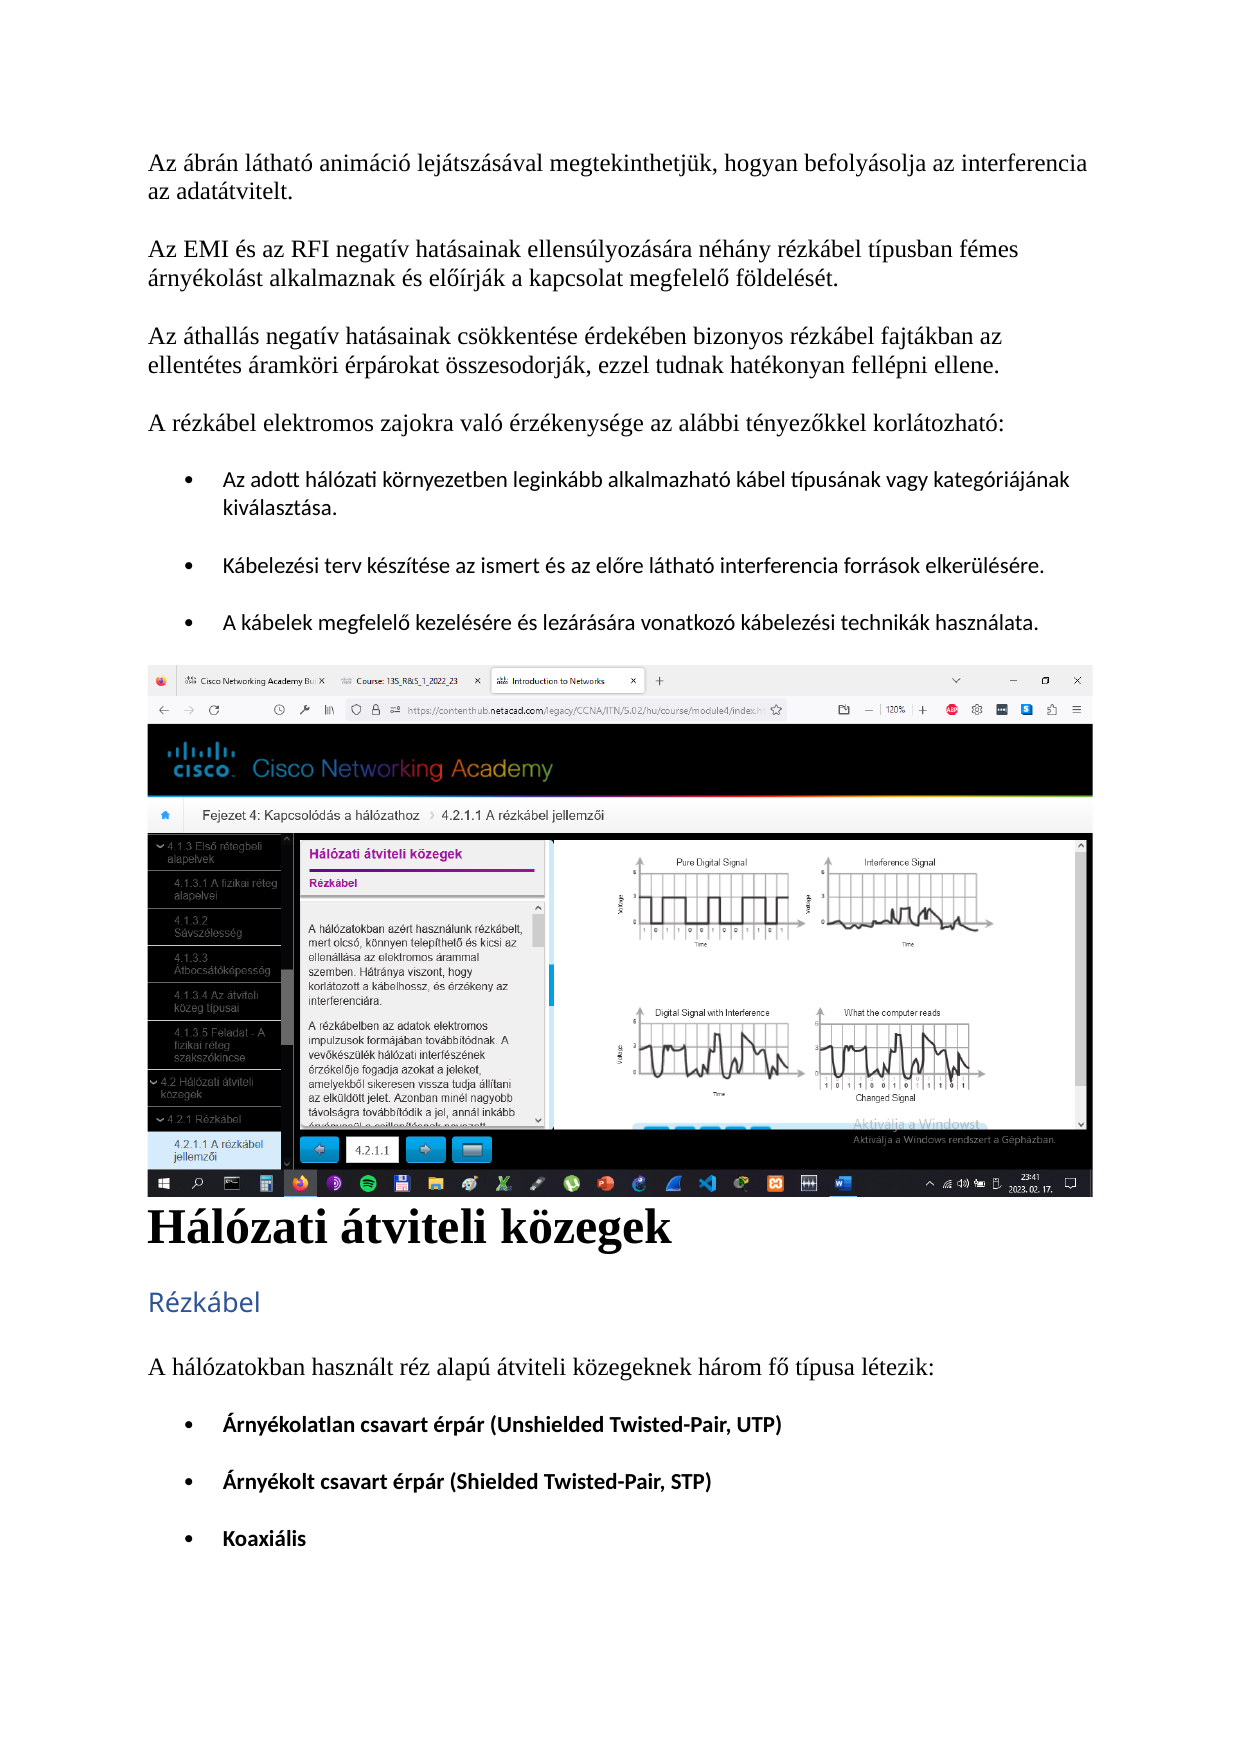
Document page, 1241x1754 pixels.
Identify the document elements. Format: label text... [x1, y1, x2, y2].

picture [147, 665, 1093, 1197]
subtitle Rézkábel [148, 1283, 1093, 1320]
list Árnyékolt csavart érpár (Shielded Twisted-Pair, STP) [185, 1467, 1093, 1495]
text A rézkábel elektromos zajokra való érzékenysége az alábbi tényezőkkel korlátozható: [148, 408, 1093, 436]
list Árnyékolatlan csavart érpár (Unshielded Twisted-Pair, UTP) [185, 1410, 1093, 1438]
text A hálózatokban használt réz alapú átviteli közegeknek három fő típusa létezik: [148, 1352, 1093, 1381]
list Koaxiális [185, 1524, 1093, 1552]
list Kábelezési terv készítése az ismert és az előre látható interferencia források elkerülésére. [185, 551, 1093, 579]
list A kábelek megfelelő kezelésére és lezárására vonatkozó kábelezési technikák használata. [185, 608, 1093, 636]
text Az ábrán látható animáció lejátszásával megtekinthetjük, hogyan befolyásolja az interferencia az adatátvitelt. [148, 148, 1093, 205]
list Az adott hálózati környezetben leginkább alkalmazható kábel típusának vagy kategóriájának kiválasztása. [185, 466, 1093, 522]
text Az áthallás negatív hatásainak csökkentése érdekében bizonyos rézkábel fajtákban az ellentétes áramköri érpárokat összesodorják, ezzel tudnak hatékonyan fellépni ellene. [148, 321, 1093, 378]
subtitle Hálózati átviteli közegek [148, 1197, 1093, 1254]
text Az EMI és az RFI negatív hatásainak ellensúlyozására néhány rézkábel típusban fémes árnyékolást alkalmaznak és előírják a kapcsolat megfelelő földelését. [148, 234, 1093, 292]
